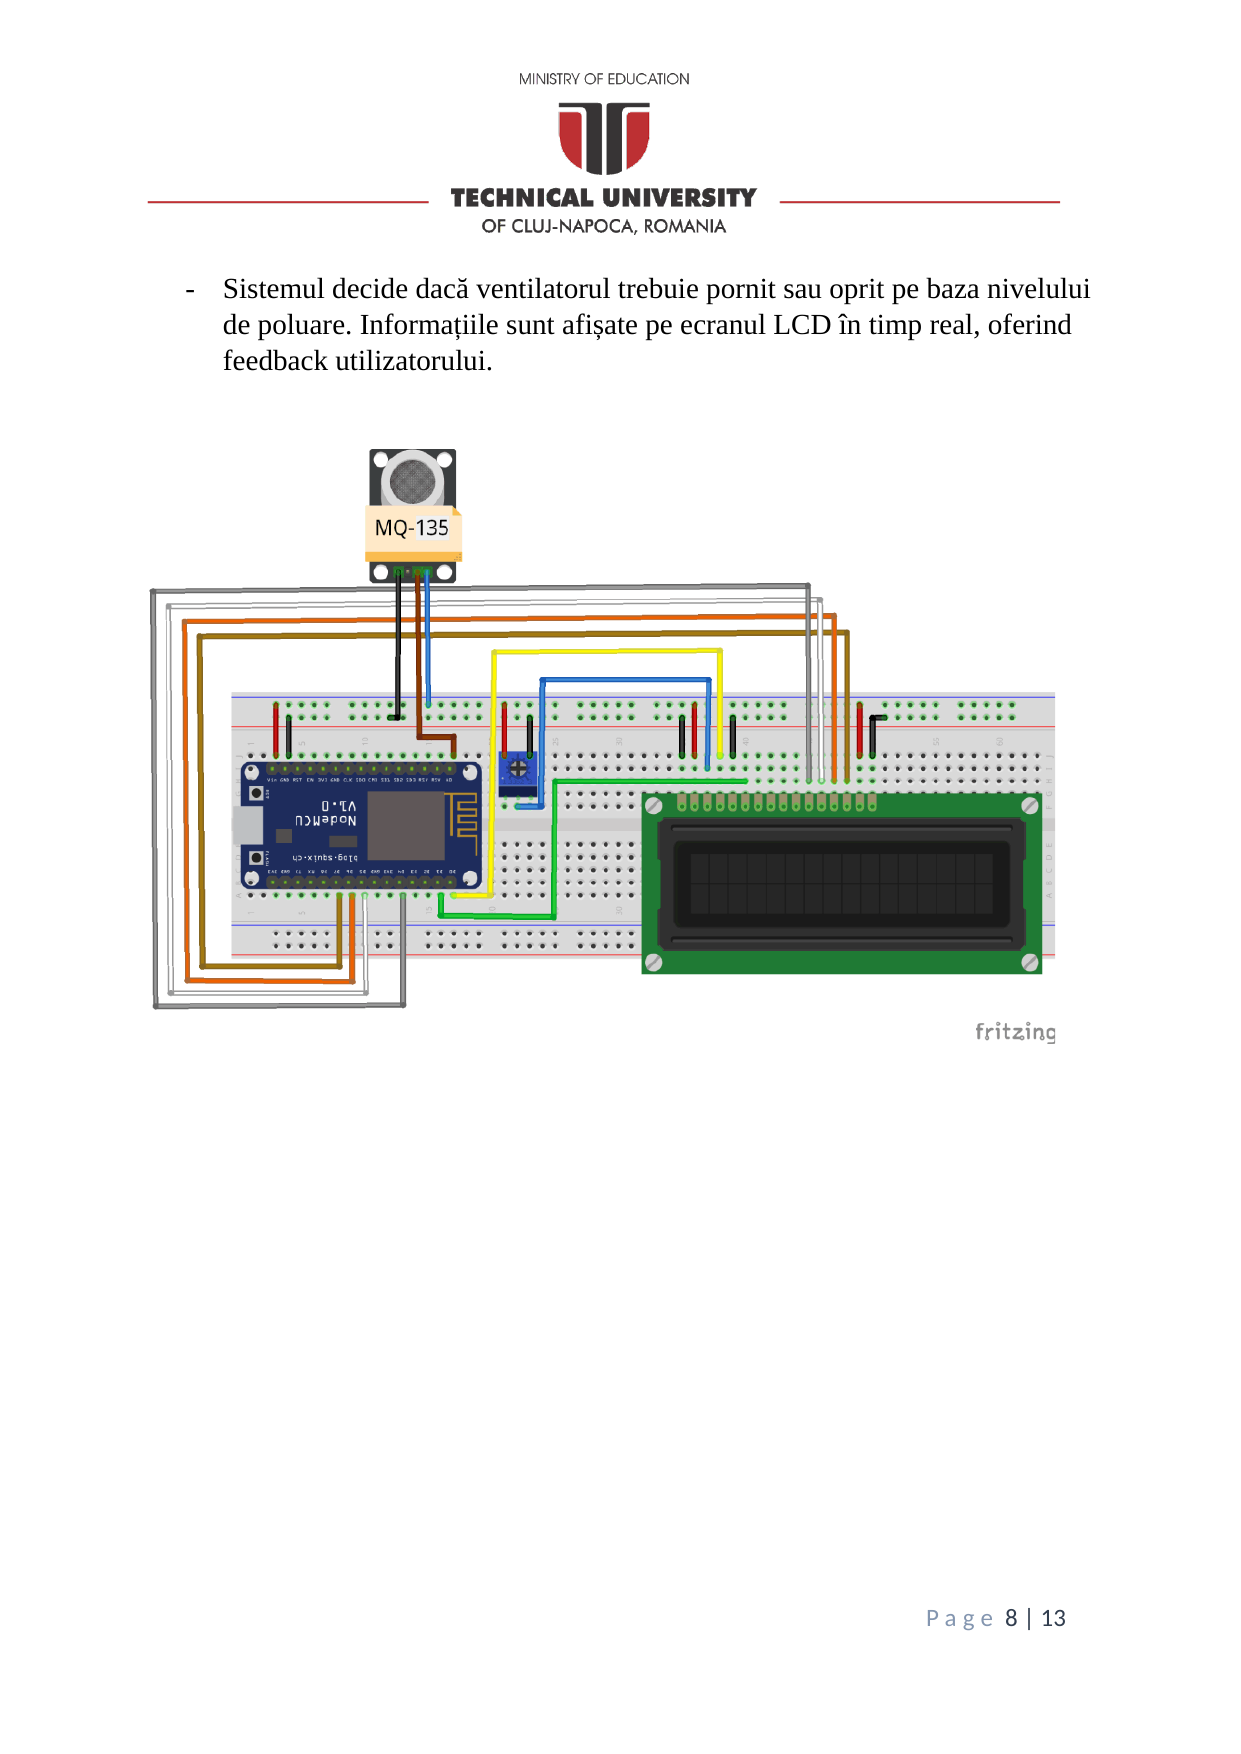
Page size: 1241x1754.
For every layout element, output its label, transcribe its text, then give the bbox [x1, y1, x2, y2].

picture [147, 449, 1055, 1044]
list Sistemul decide dacă ventilatorul trebuie pornit sau oprit pe baza nivelului de poluare. Informațiile sunt afișate pe ecranul LCD în timp real, oferind feedback utilizatorului. [185, 271, 1093, 377]
picture [147, 73, 1060, 235]
